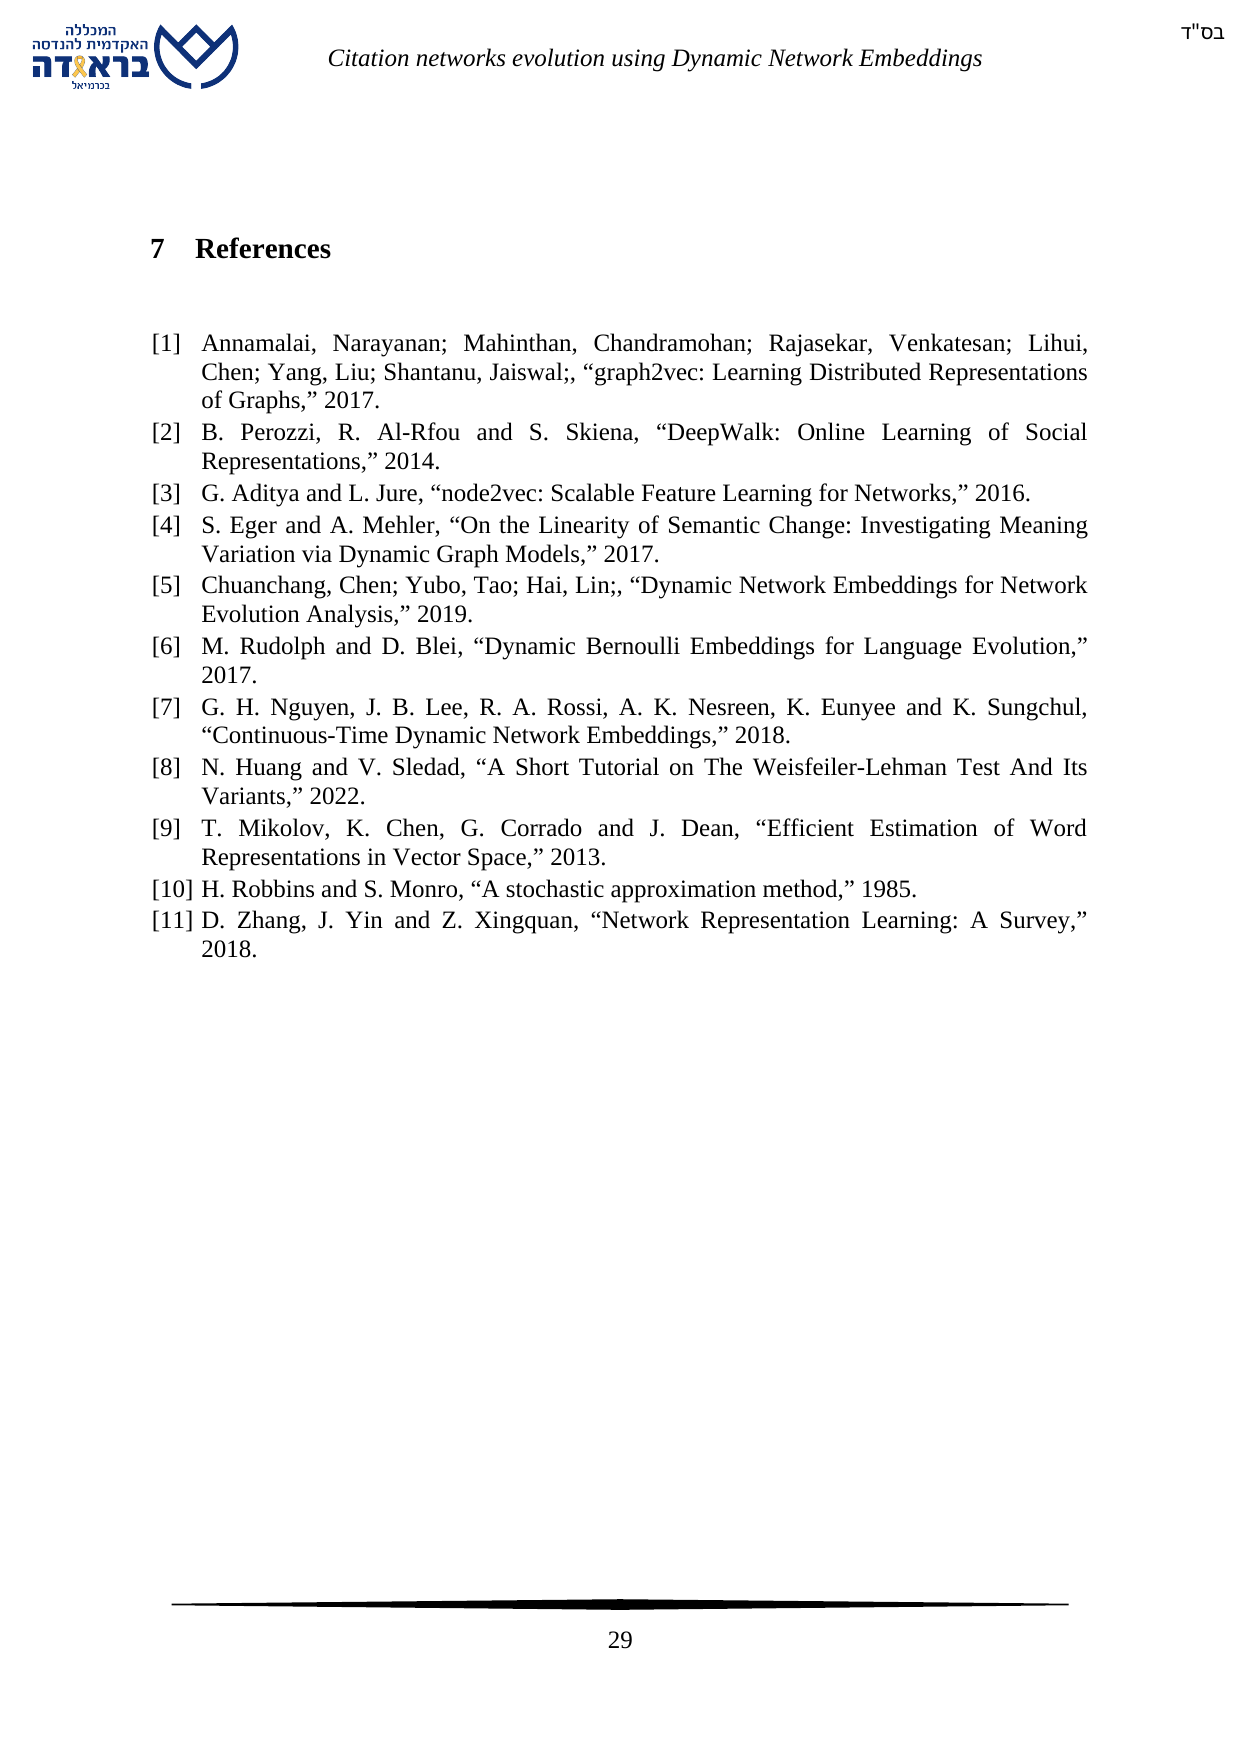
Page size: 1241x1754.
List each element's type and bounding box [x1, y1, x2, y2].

picture [22, 18, 248, 93]
